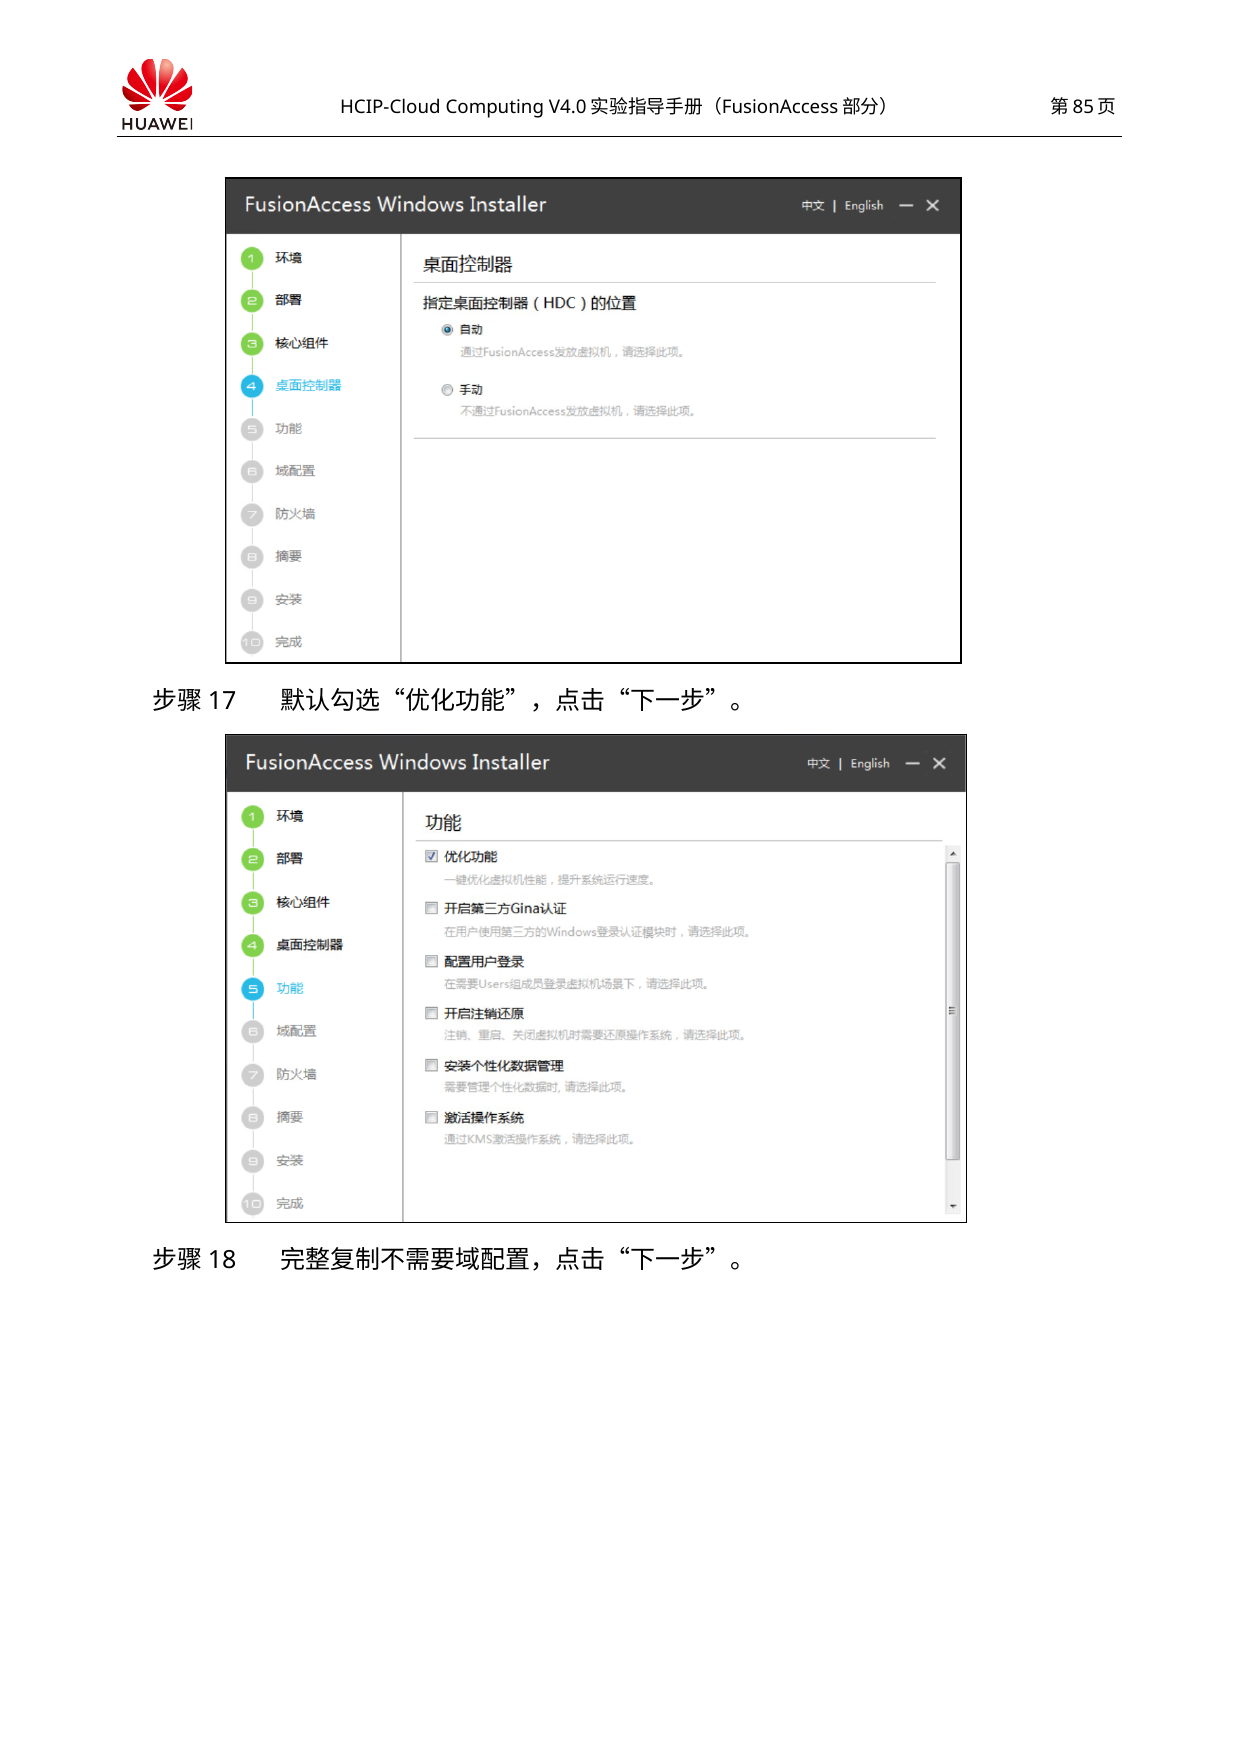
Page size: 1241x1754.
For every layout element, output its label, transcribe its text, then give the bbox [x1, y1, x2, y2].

picture [122, 59, 193, 130]
picture [226, 735, 966, 1222]
text 完整复制不需要域配置，点击“下一步”。 [236, 1240, 1122, 1276]
text 默认勾选“优化功能”，点击“下一步”。 [236, 681, 1122, 717]
picture [226, 179, 960, 662]
